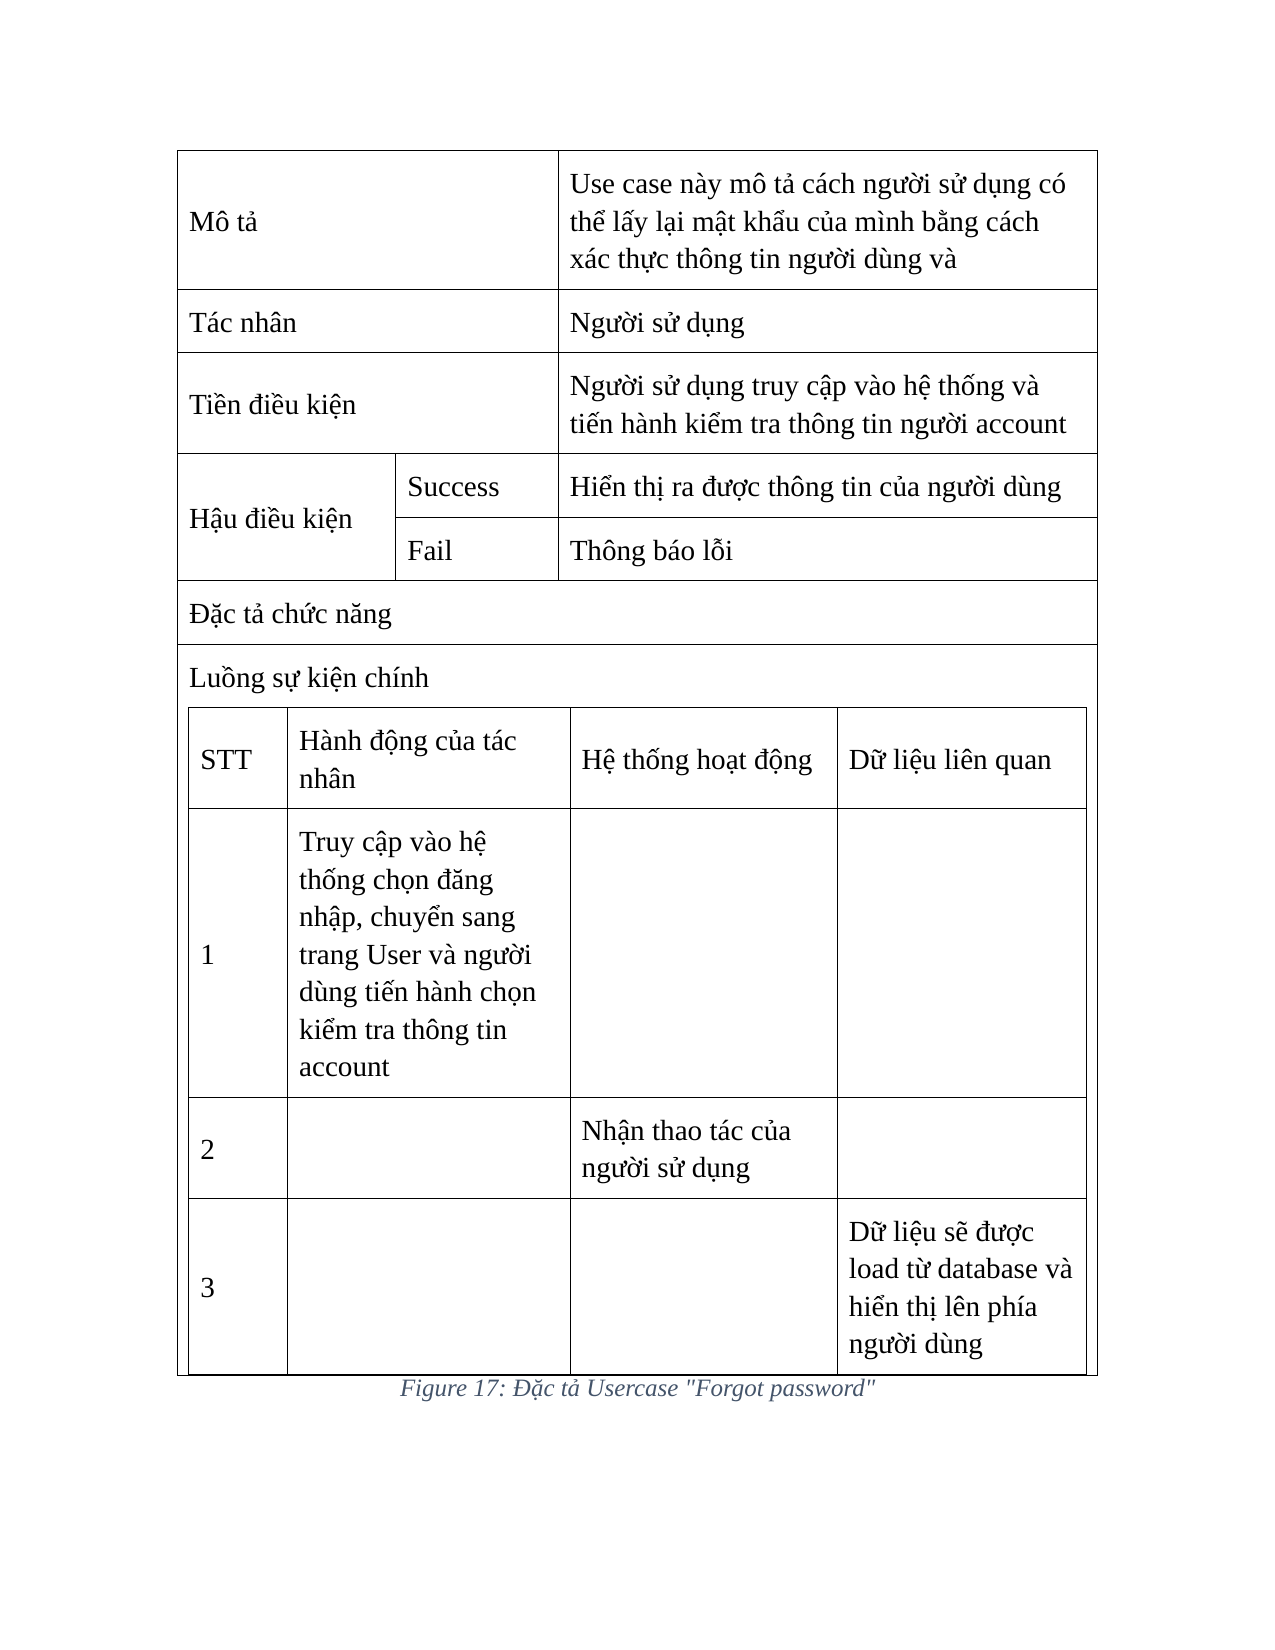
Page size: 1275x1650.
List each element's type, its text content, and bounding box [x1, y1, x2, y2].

table_cell Thông báo lỗi [559, 518, 1097, 580]
table_cell Hậu điều kiện [178, 454, 395, 580]
table_cell Fail [396, 518, 558, 580]
table_cell Người sử dụng truy cập vào hệ thống và tiến hành kiểm tra thông tin người account [559, 353, 1097, 453]
table_cell Đặc tả chức năng [178, 581, 1097, 644]
table_cell Người sử dụng [559, 290, 1097, 352]
table_cell Tác nhân [178, 290, 558, 352]
table_cell Hiển thị ra được thông tin của người dùng [559, 454, 1097, 517]
table_cell Tiền điều kiện [178, 353, 558, 453]
table_cell Use case này mô tả cách người sử dụng có thể lấy lại mật khẩu của mình bằng cách xác thực thông tin người dùng và [559, 151, 1097, 288]
table_cell Luồng sự kiện chính [178, 645, 1097, 1375]
table_cell Mô tả [178, 151, 558, 288]
table_cell Success [396, 454, 558, 517]
text Figure 17: Đặc tả Usercase "Forgot password" [150, 1376, 1125, 1401]
